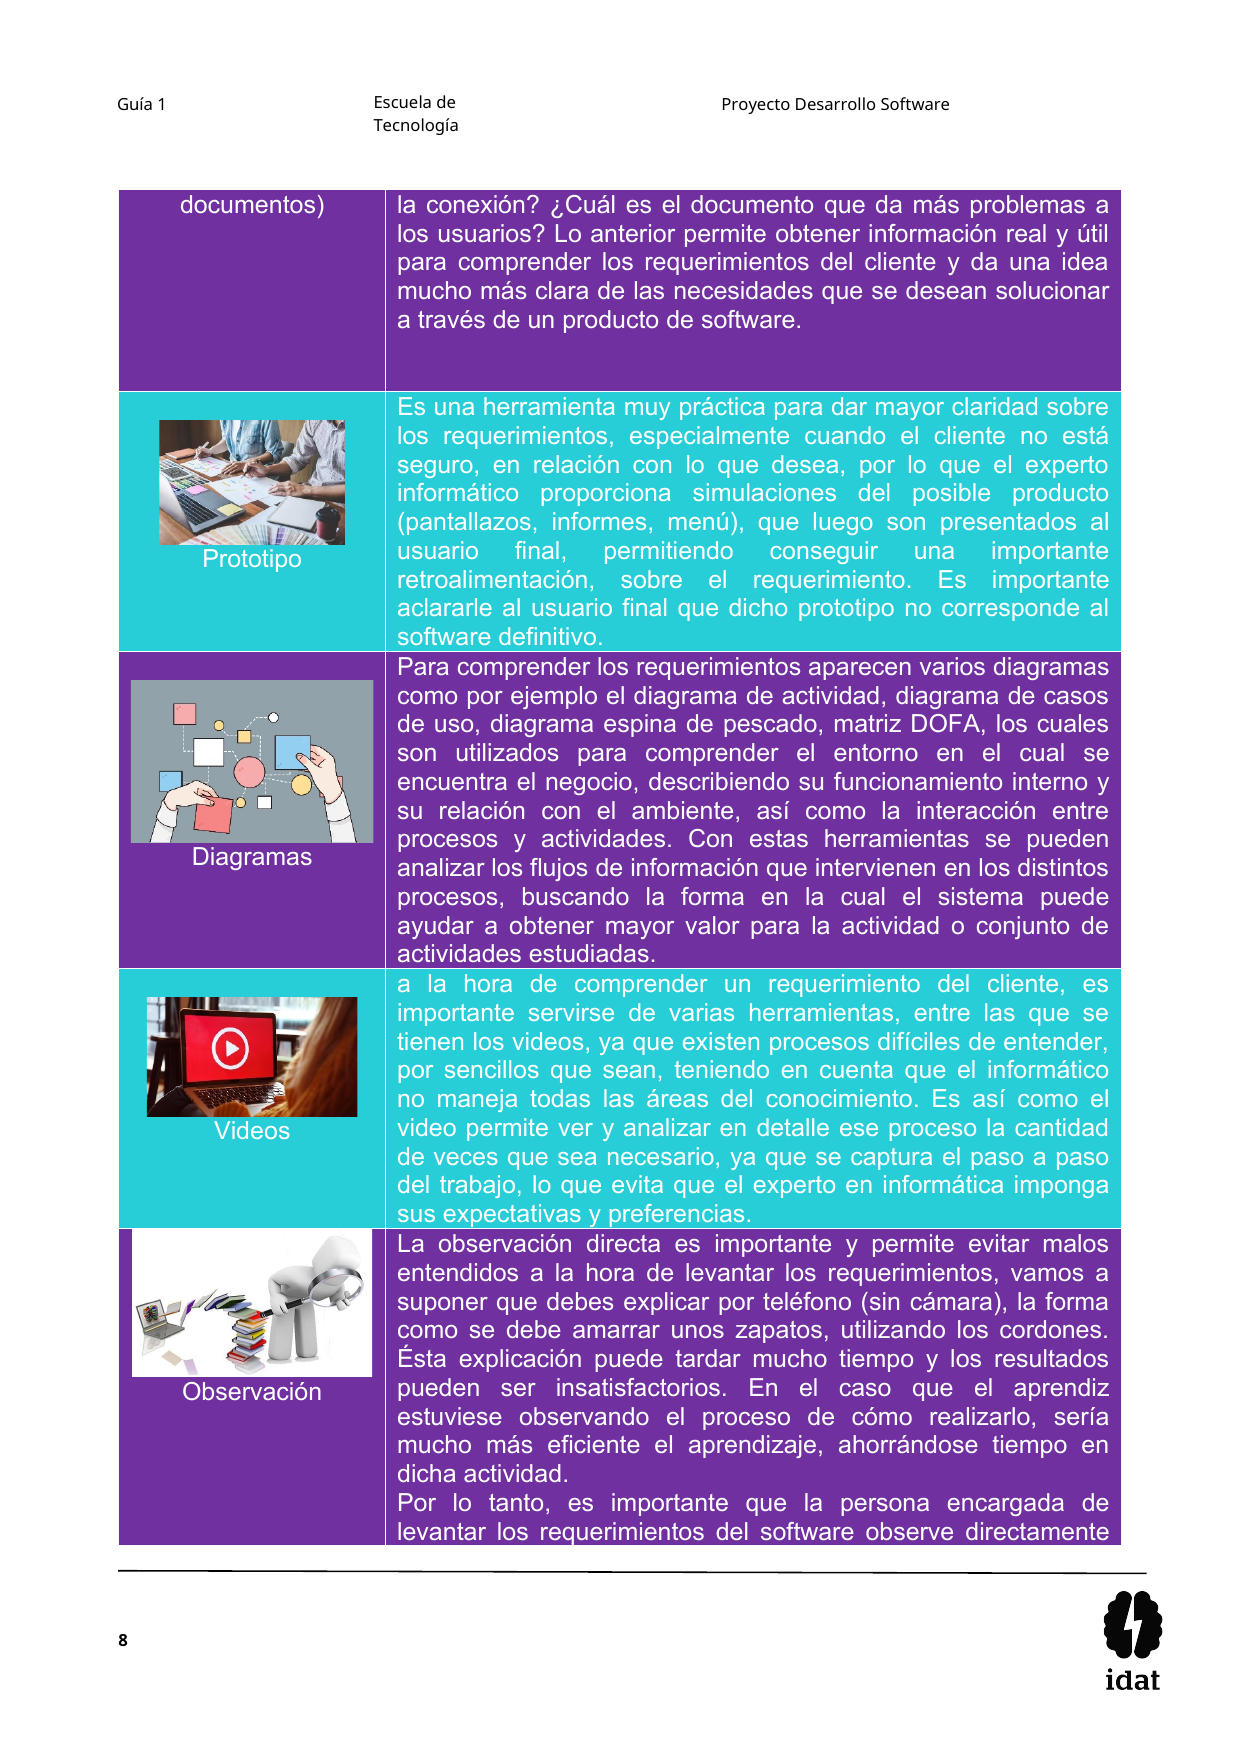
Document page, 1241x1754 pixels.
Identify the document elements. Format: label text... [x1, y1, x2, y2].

table_cell Prototipo [119, 392, 385, 651]
picture [1103, 1591, 1163, 1690]
picture [146, 997, 358, 1117]
table_cell Videos [119, 969, 385, 1228]
picture [132, 1228, 373, 1377]
table_cell Observación [119, 1229, 385, 1545]
picture [130, 680, 374, 843]
picture [159, 420, 345, 545]
table_cell Revisión documental (Arqueología de documentos) [119, 190, 385, 391]
table_cell Es una herramienta muy práctica para dar mayor claridad sobre los requerimientos, especialmente cuando el cliente no está seguro, en relación con lo que desea, por lo que el experto informático proporciona simulaciones del posible producto (pantallazos, informes, menú), que luego son presentados al usuario final, permitiendo conseguir una importante retroalimentación, sobre el requerimiento. Es importante aclararle al usuario final que dicho prototipo no corresponde al software definitivo. [386, 392, 1121, 651]
table_cell a la hora de comprender un requerimiento del cliente, es importante servirse de varias herramientas, entre las que se tienen los videos, ya que existen procesos difíciles de entender, por sencillos que sean, teniendo en cuenta que el informático no maneja todas las áreas del conocimiento. Es así como el video permite ver y analizar en detalle ese proceso la cantidad de veces que sea necesario, ya que se captura el paso a paso del trabajo, lo que evita que el experto en informática imponga sus expectativas y preferencias. [386, 969, 1121, 1228]
table_cell Diagramas [119, 652, 385, 968]
table_cell Para comprender los requerimientos aparecen varios diagramas como por ejemplo el diagrama de actividad, diagrama de casos de uso, diagrama espina de pescado, matriz DOFA, los cuales son utilizados para comprender el entorno en el cual se encuentra el negocio, describiendo su funcionamiento interno y su relación con el ambiente, así como la interacción entre procesos y actividades. Con estas herramientas se pueden analizar los flujos de información que intervienen en los distintos procesos, buscando la forma en la cual el sistema puede ayudar a obtener mayor valor para la actividad o conjunto de actividades estudiadas. [386, 652, 1121, 968]
